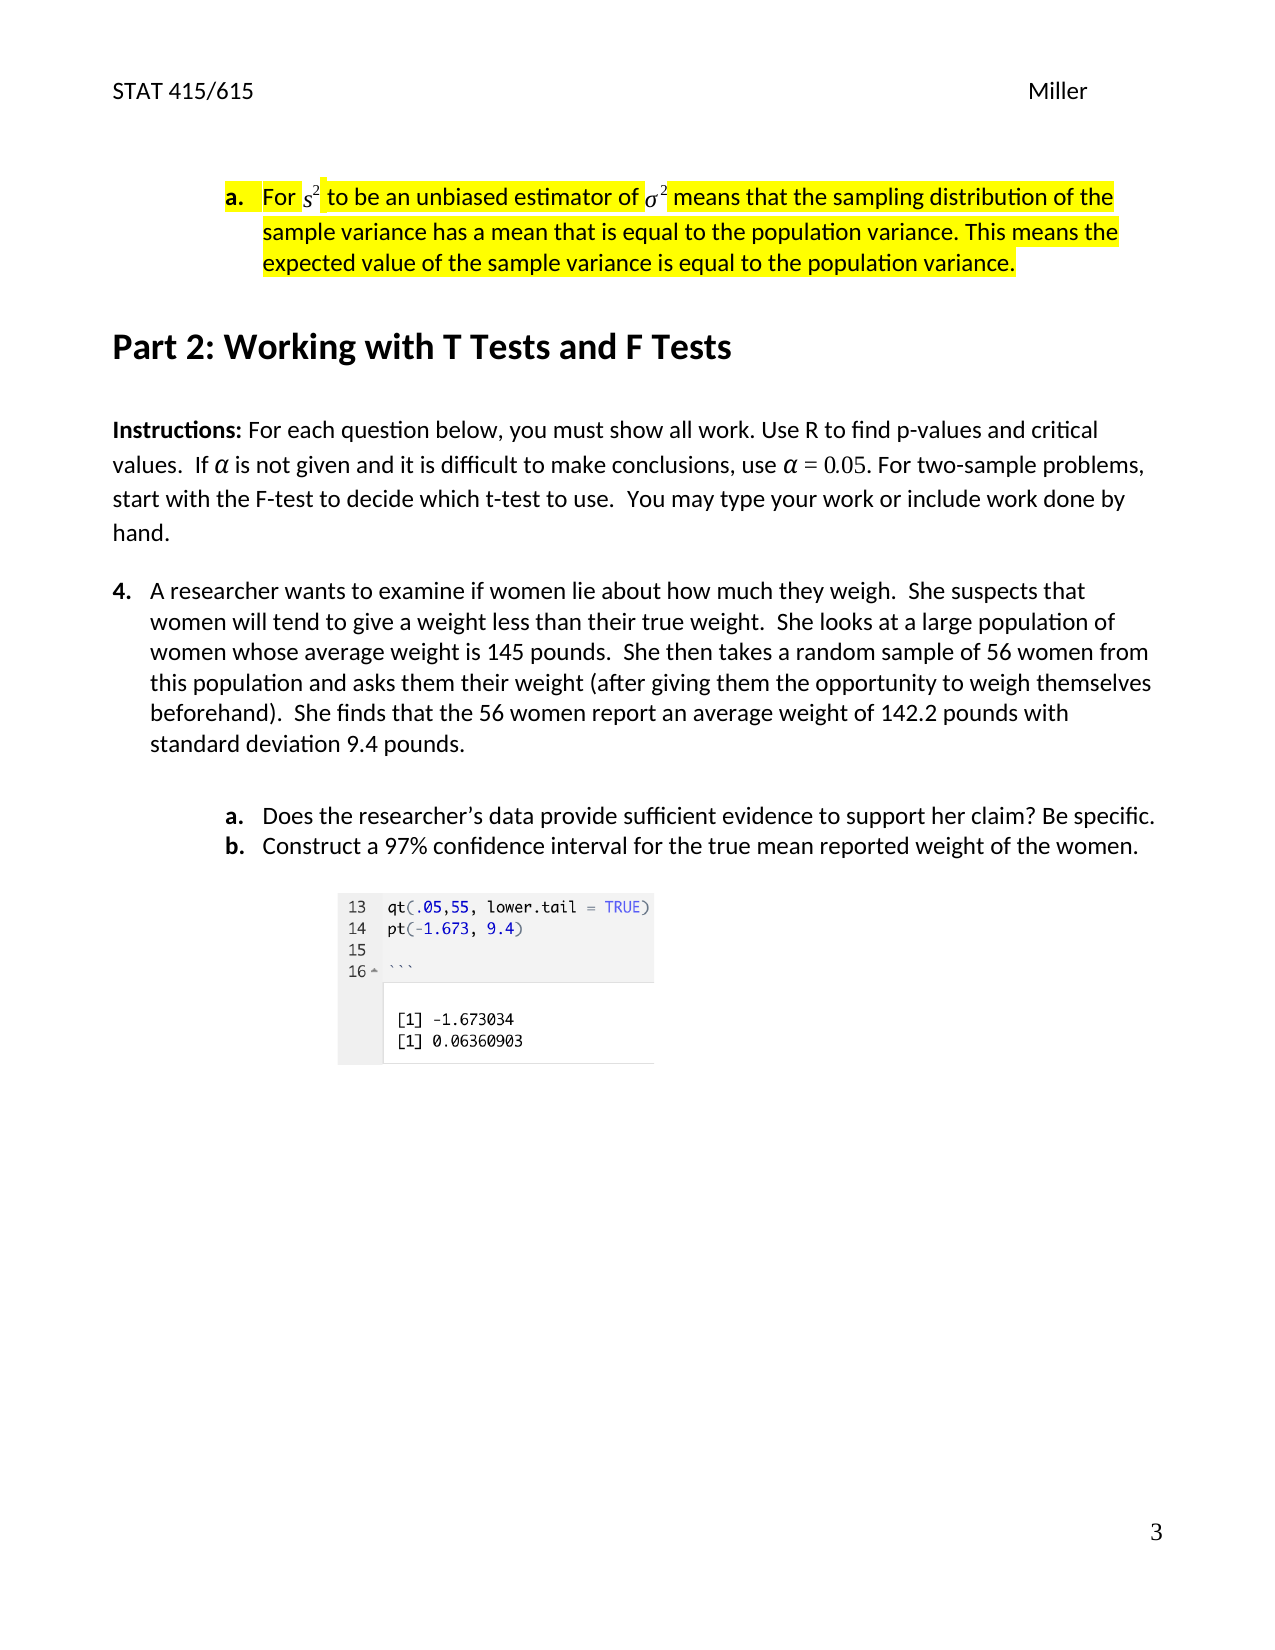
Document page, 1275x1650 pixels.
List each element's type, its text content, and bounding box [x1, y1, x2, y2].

list For to be an unbiased estimator of means that the sampling distribution of the sample variance has a mean that is equal to the population variance. This means the expected value of the sample variance is equal to the population variance. [225, 181, 1162, 277]
picture [337, 893, 655, 1065]
list A researcher wants to examine if women lie about how much they weigh. She suspects that women will tend to give a weight less than their true weight. She looks at a large population of women whose average weight is 145 pounds. She then takes a random sample of 56 women from this population and asks them their weight (after giving them the opportunity to weigh themselves beforehand). She finds that the 56 women report an average weight of 142.2 pounds with standard deviation 9.4 pounds. [112, 575, 1162, 758]
list Construct a 97% confidence interval for the true mean reported weight of the women. [225, 831, 1162, 861]
text Part 2: Working with T Tests and F Tests [112, 323, 1162, 369]
text Instructions: For each question below, you must show all work. Use R to find p-values and critical values. If α is not given and it is difficult to make conclusions, use α = 0.05. For two-sample problems, start with the F-test to decide which t-test to use. You may type your work or include work done by hand. [112, 415, 1162, 548]
list Does the researcher’s data provide sufficient evidence to support her claim? Be specific. [225, 800, 1162, 831]
